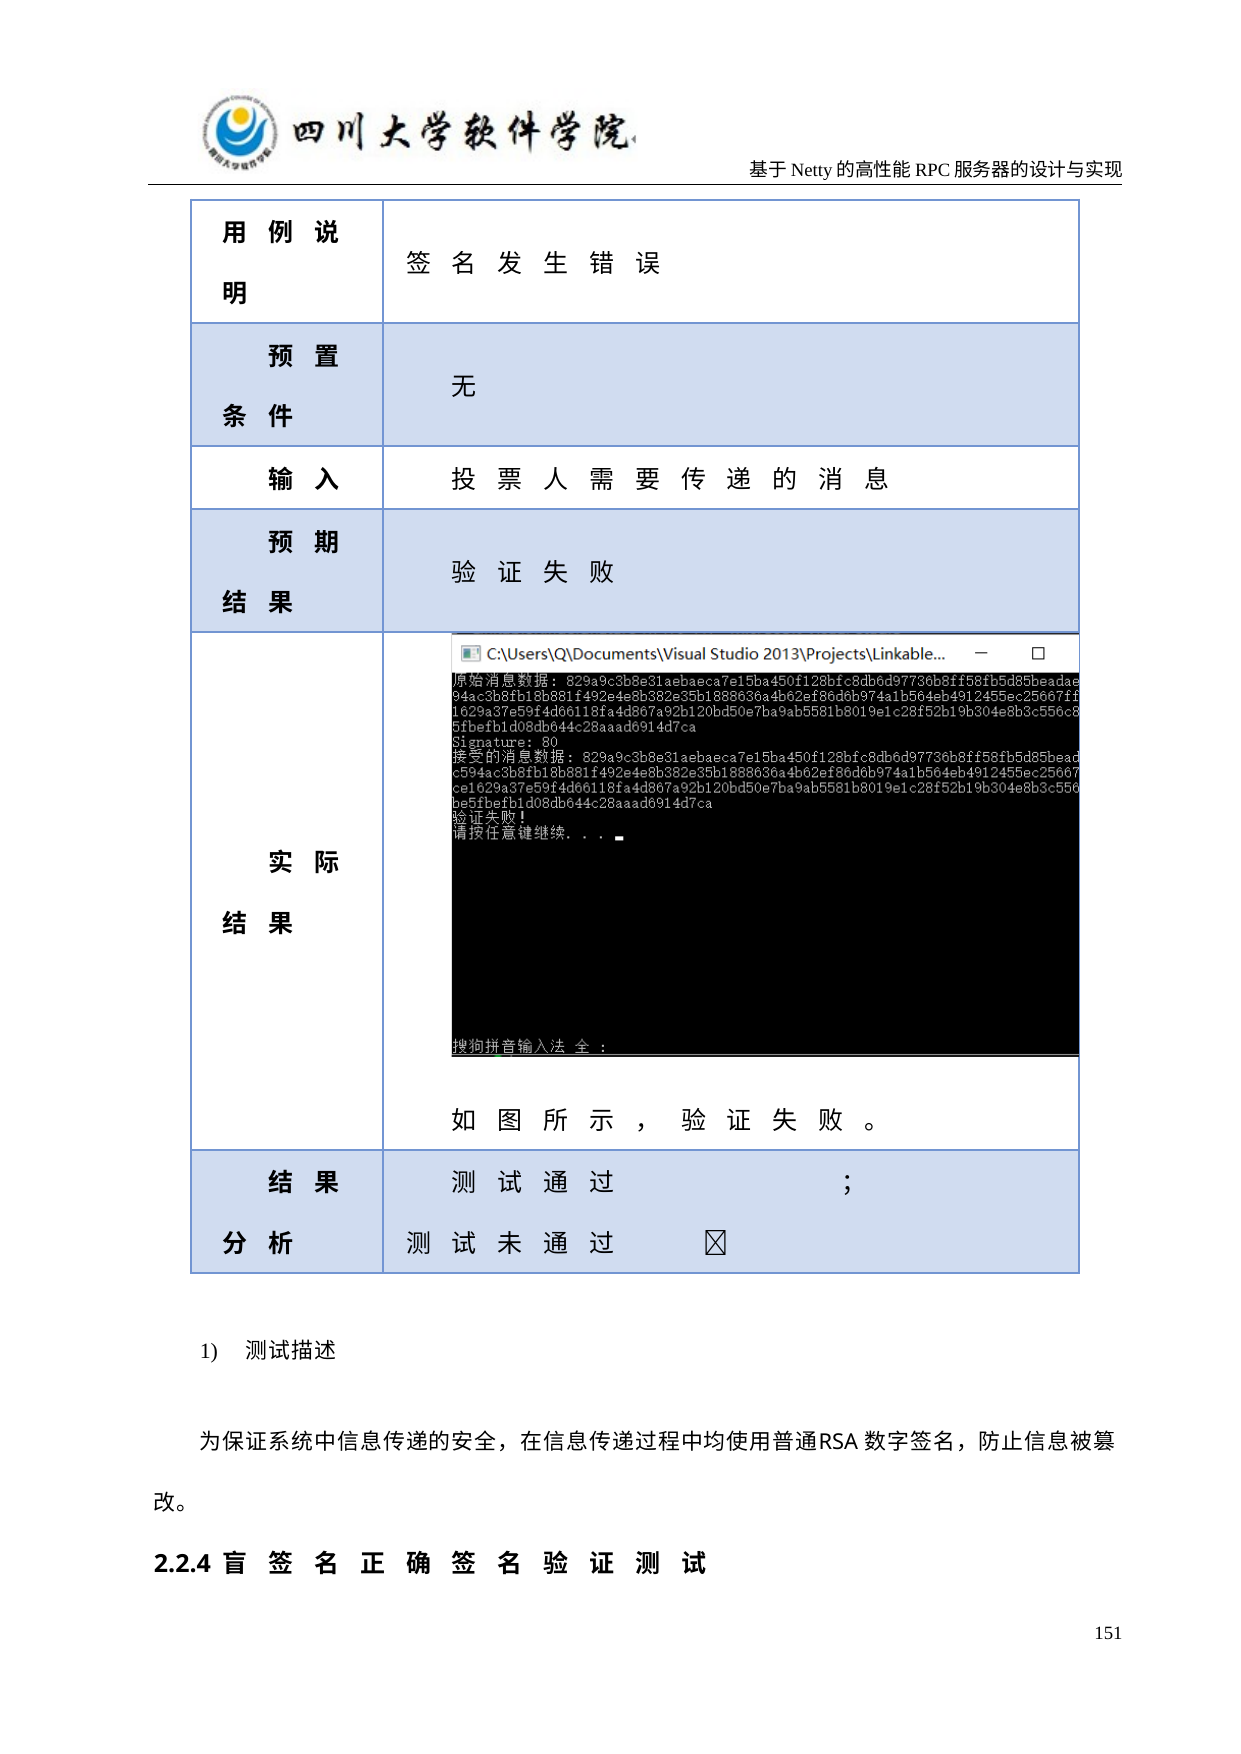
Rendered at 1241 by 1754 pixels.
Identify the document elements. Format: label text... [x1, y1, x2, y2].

table_cell 实际结果 [192, 633, 382, 1149]
table_cell 预置条件 [192, 324, 382, 445]
text 2.2.4 盲签名正确签名验证测试 [154, 1531, 1116, 1592]
picture [451, 633, 1079, 1057]
table_cell 如图所示，验证失败。 [384, 633, 1078, 1149]
table_cell 测试通过 ； 测试未通过 [384, 1151, 1078, 1272]
table_cell 普通RSA数字签名验证阶段的签名发生错误 [384, 201, 1078, 322]
table_cell 预期结果 [192, 510, 382, 631]
picture [197, 88, 639, 177]
table_cell 无 [384, 324, 1078, 445]
table_cell 投票人需要传递的消息 [384, 447, 1078, 508]
table_cell 结果分析 [192, 1151, 382, 1272]
list 测试描述 [197, 1319, 1116, 1379]
table_cell 测试用例说明 [192, 201, 382, 322]
table_cell 输入 [192, 447, 382, 508]
table_cell 验证失败 [384, 510, 1078, 631]
text 为保证系统中信息传递的安全，在信息传递过程中均使用普通RSA数字签名，防止信息被篡改。 [154, 1410, 1116, 1531]
